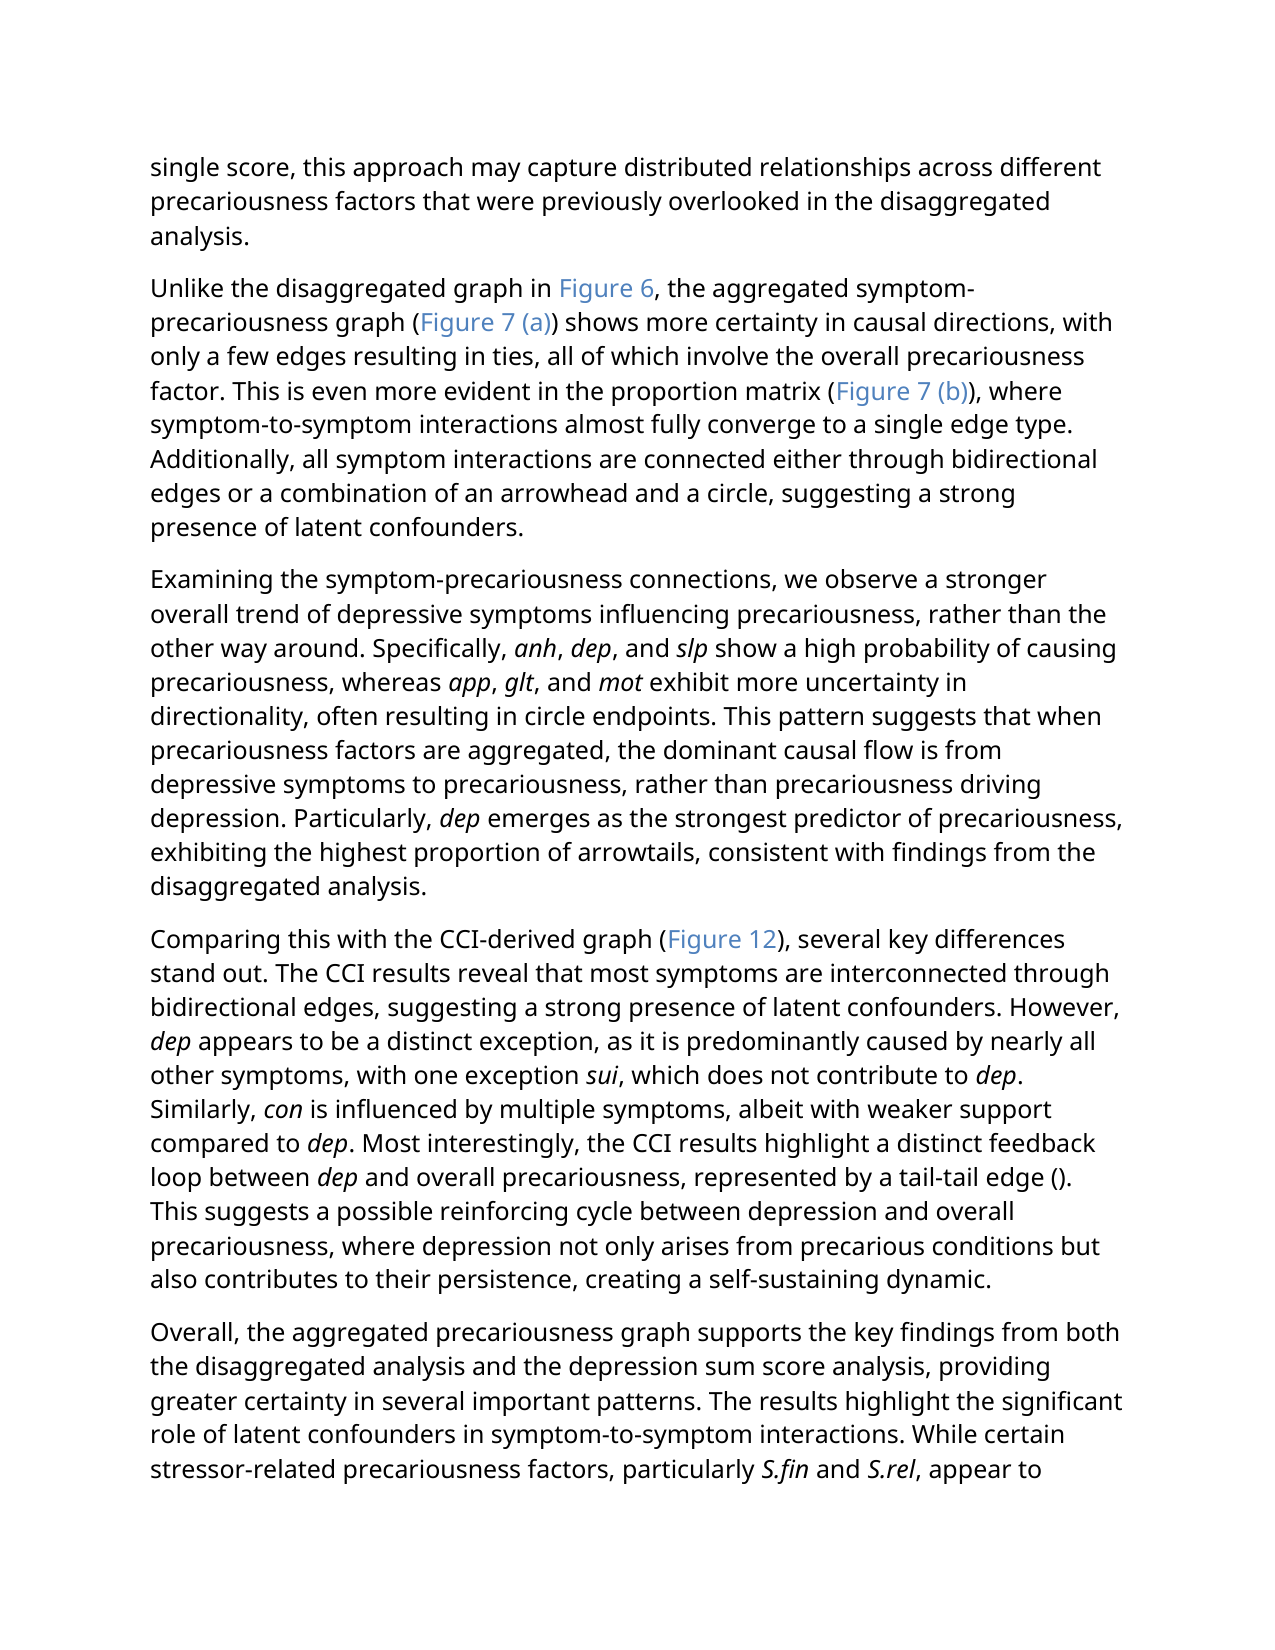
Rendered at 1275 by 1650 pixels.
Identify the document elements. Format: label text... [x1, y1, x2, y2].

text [150, 1315, 1125, 1485]
text Examining the symptom-precariousness connections, we observe a stronger overall trend of depressive symptoms influencing precariousness, rather than the other way around. Specifically, anh, dep, and slp show a high probability of causing precariousness, whereas app, glt, and mot exhibit more uncertainty in directionality, often resulting in circle endpoints. This pattern suggests that when precariousness factors are aggregated, the dominant causal flow is from depressive symptoms to precariousness, rather than precariousness driving depression. Particularly, dep emerges as the strongest predictor of precariousness, exhibiting the highest proportion of arrowtails, consistent with findings from the disaggregated analysis. [150, 562, 1125, 903]
text Comparing this with the CCI-derived graph (Figure 12), several key differences stand out. The CCI results reveal that most symptoms are interconnected through bidirectional edges, suggesting a strong presence of latent confounders. However, dep appears to be a distinct exception, as it is predominantly caused by nearly all other symptoms, with one exception sui, which does not contribute to dep. Similarly, con is influenced by multiple symptoms, albeit with weaker support compared to dep. Most interestingly, the CCI results highlight a distinct feedback loop between dep and overall precariousness, represented by a tail-tail edge (). This suggests a possible reinforcing cycle between depression and overall precariousness, where depression not only arises from precarious conditions but also contributes to their persistence, creating a self-sustaining dynamic. [150, 922, 1125, 1296]
text Unlike the disaggregated graph in Figure 6, the aggregated symptom-precariousness graph (Figure 7 (a)) shows more certainty in causal directions, with only a few edges resulting in ties, all of which involve the overall precariousness factor. This is even more evident in the proportion matrix (Figure 7 (b)), where symptom-to-symptom interactions almost fully converge to a single edge type. Additionally, all symptom interactions are connected either through bidirectional edges or a combination of an arrowhead and a circle, suggesting a strong presence of latent confounders. [150, 271, 1125, 543]
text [150, 150, 1125, 252]
